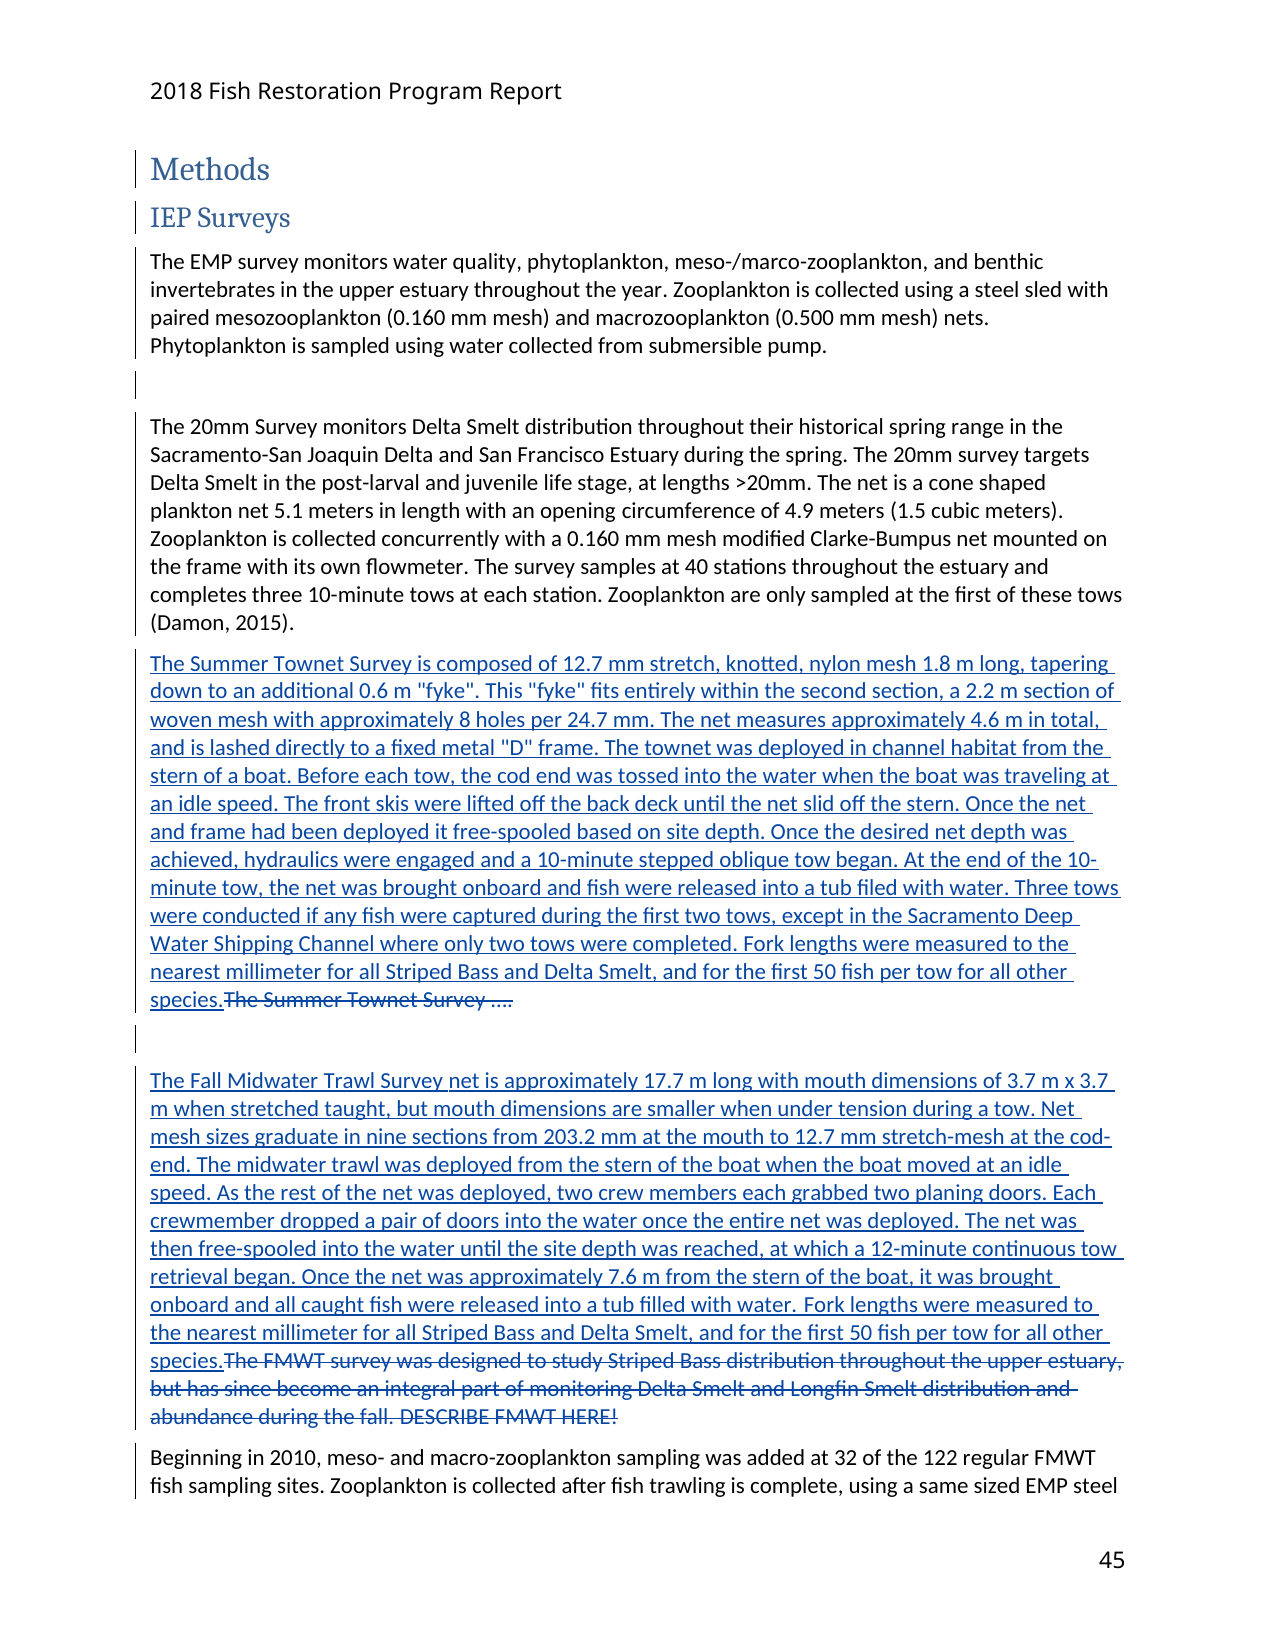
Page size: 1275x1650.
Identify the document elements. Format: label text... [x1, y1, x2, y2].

subtitle Methods [150, 150, 1125, 188]
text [150, 1443, 1125, 1499]
subtitle IEP Surveys [150, 201, 1125, 234]
text The EMP survey monitors water quality, phytoplankton, meso-/marco-zooplankton, and benthic invertebrates in the upper estuary throughout the year. Zooplankton is collected using a steel sled with paired mesozooplankton (0.160 mm mesh) and macrozooplankton (0.500 mm mesh) nets. Phytoplankton is sampled using water collected from submersible pump. [150, 247, 1125, 359]
text The 20mm Survey monitors Delta Smelt distribution throughout their historical spring range in the Sacramento-San Joaquin Delta and San Francisco Estuary during the spring. The 20mm survey targets Delta Smelt in the post-larval and juvenile life stage, at lengths >20mm. The net is a cone shaped plankton net 5.1 meters in length with an opening circumference of 4.9 meters (1.5 cubic meters). Zooplankton is collected concurrently with a 0.160 mm mesh modified Clarke-Bumpus net mounted on the frame with its own flowmeter. The survey samples at 40 stations throughout the estuary and completes three 10-minute tows at each station. Zooplankton are only sampled at the first of these tows (Damon, 2015). [150, 412, 1125, 636]
